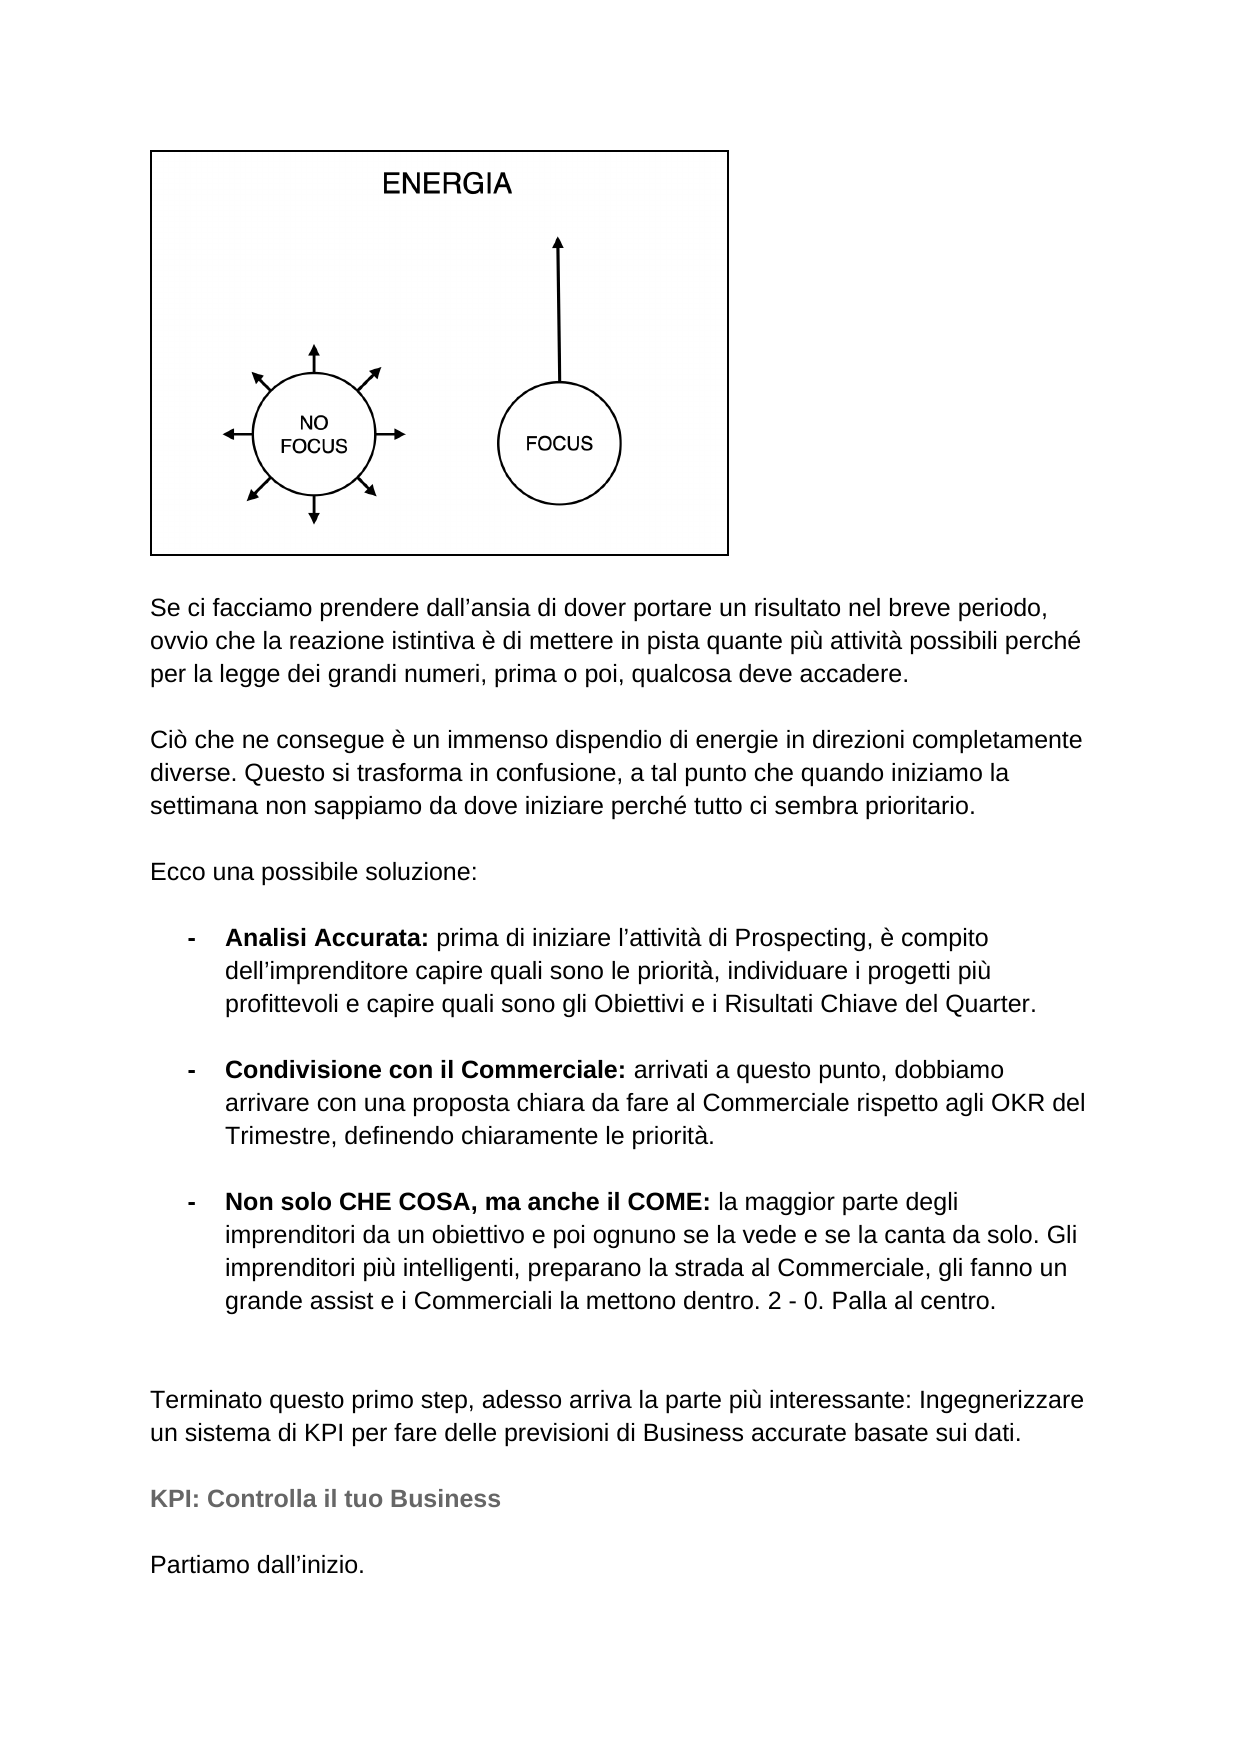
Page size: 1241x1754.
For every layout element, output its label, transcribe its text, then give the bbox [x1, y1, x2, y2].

text Terminato questo primo step, adesso arriva la parte più interessante: Ingegnerizzare un sistema di KPI per fare delle previsioni di Business accurate basate sui dati. [150, 1385, 1090, 1447]
text Ecco una possibile soluzione: [150, 857, 1090, 886]
text KPI: Controlla il tuo Business [150, 1484, 1090, 1513]
list Analisi Accurata: prima di iniziare l’attività di Prospecting, è compito dell’imprenditore capire quali sono le priorità, individuare i progetti più profittevoli e capire quali sono gli Obiettivi e i Risultati Chiave del Quarter. [187, 923, 1090, 1018]
list Non solo CHE COSA, ma anche il COME: la maggior parte degli imprenditori da un obiettivo e poi ognuno se la vede e se la canta da solo. Gli imprenditori più intelligenti, preparano la strada al Commerciale, gli fanno un grande assist e i Commerciali la mettono dentro. 2 - 0. Palla al centro. [187, 1187, 1090, 1315]
picture [152, 152, 727, 554]
text Ciò che ne consegue è un immenso dispendio di energie in direzioni completamente diverse. Questo si trasforma in confusione, a tal punto che quando iniziamo la settimana non sappiamo da dove iniziare perché tutto ci sembra prioritario. [150, 725, 1090, 819]
text Partiamo dall’inizio. [150, 1550, 1090, 1579]
list Condivisione con il Commerciale: arrivati a questo punto, dobbiamo arrivare con una proposta chiara da fare al Commerciale rispetto agli OKR del Trimestre, definendo chiaramente le priorità. [187, 1055, 1090, 1150]
text Se ci facciamo prendere dall’ansia di dover portare un risultato nel breve periodo, ovvio che la reazione istintiva è di mettere in pista quante più attività possibili perché per la legge dei grandi numeri, prima o poi, qualcosa deve accadere. [150, 593, 1090, 687]
